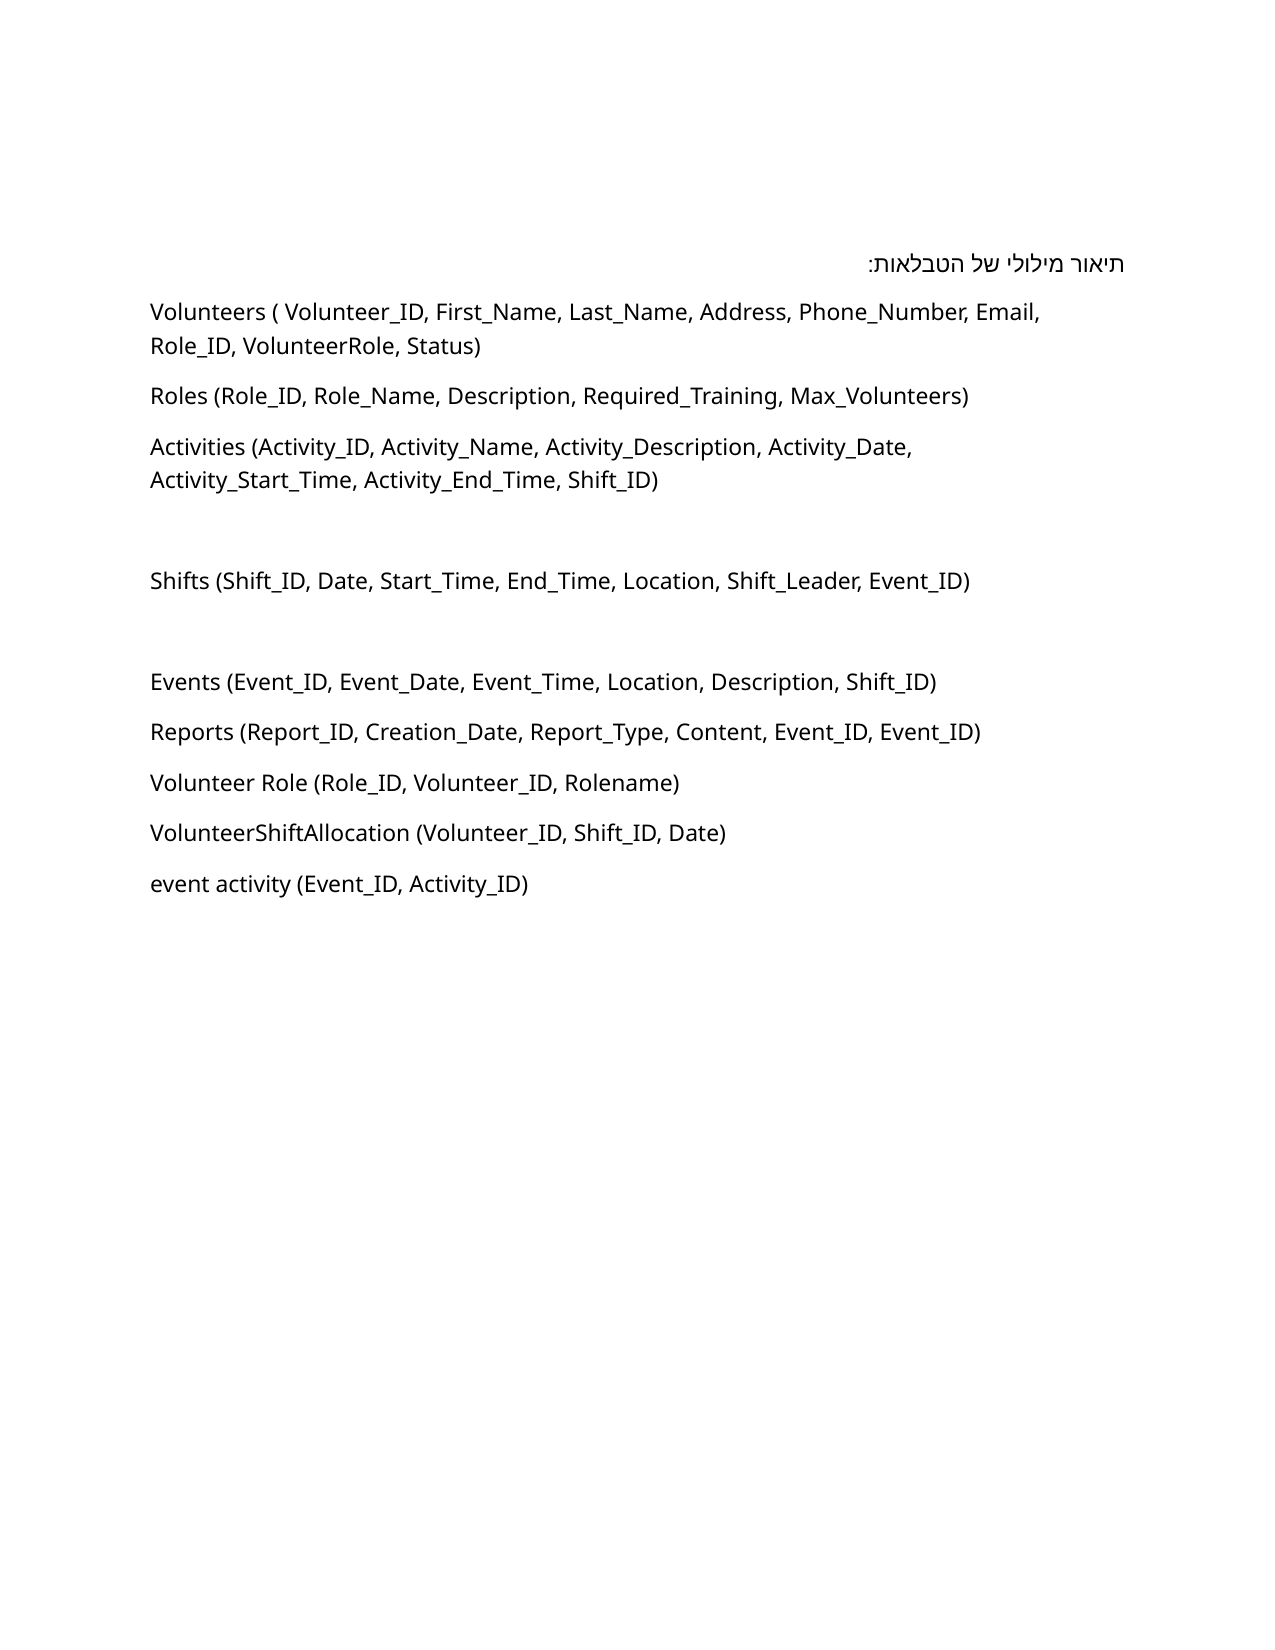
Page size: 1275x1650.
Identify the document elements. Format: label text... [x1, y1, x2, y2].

text Roles (Role_ID, Role_Name, Description, Required_Training, Max_Volunteers) [150, 380, 1125, 411]
text Volunteer Role (Role_ID, Volunteer_ID, Rolename) [150, 767, 1125, 798]
text תיאור מילולי של הטבלאות: [150, 251, 1125, 277]
text VolunteerShiftAllocation (Volunteer_ID, Shift_ID, Date) [150, 817, 1125, 848]
text Shifts (Shift_ID, Date, Start_Time, End_Time, Location, Shift_Leader, Event_ID) [150, 565, 1125, 596]
text Activities (Activity_ID, Activity_Name, Activity_Description, Activity_Date, Activity_Start_Time, Activity_End_Time, Shift_ID) [150, 431, 1125, 496]
text Events (Event_ID, Event_Date, Event_Time, Location, Description, Shift_ID) [150, 666, 1125, 697]
text Reports (Report_ID, Creation_Date, Report_Type, Content, Event_ID, Event_ID) [150, 716, 1125, 748]
text Volunteers ( Volunteer_ID, First_Name, Last_Name, Address, Phone_Number, Email, Role_ID, VolunteerRole, Status) [150, 296, 1125, 361]
text event activity (Event_ID, Activity_ID) [150, 868, 1125, 899]
